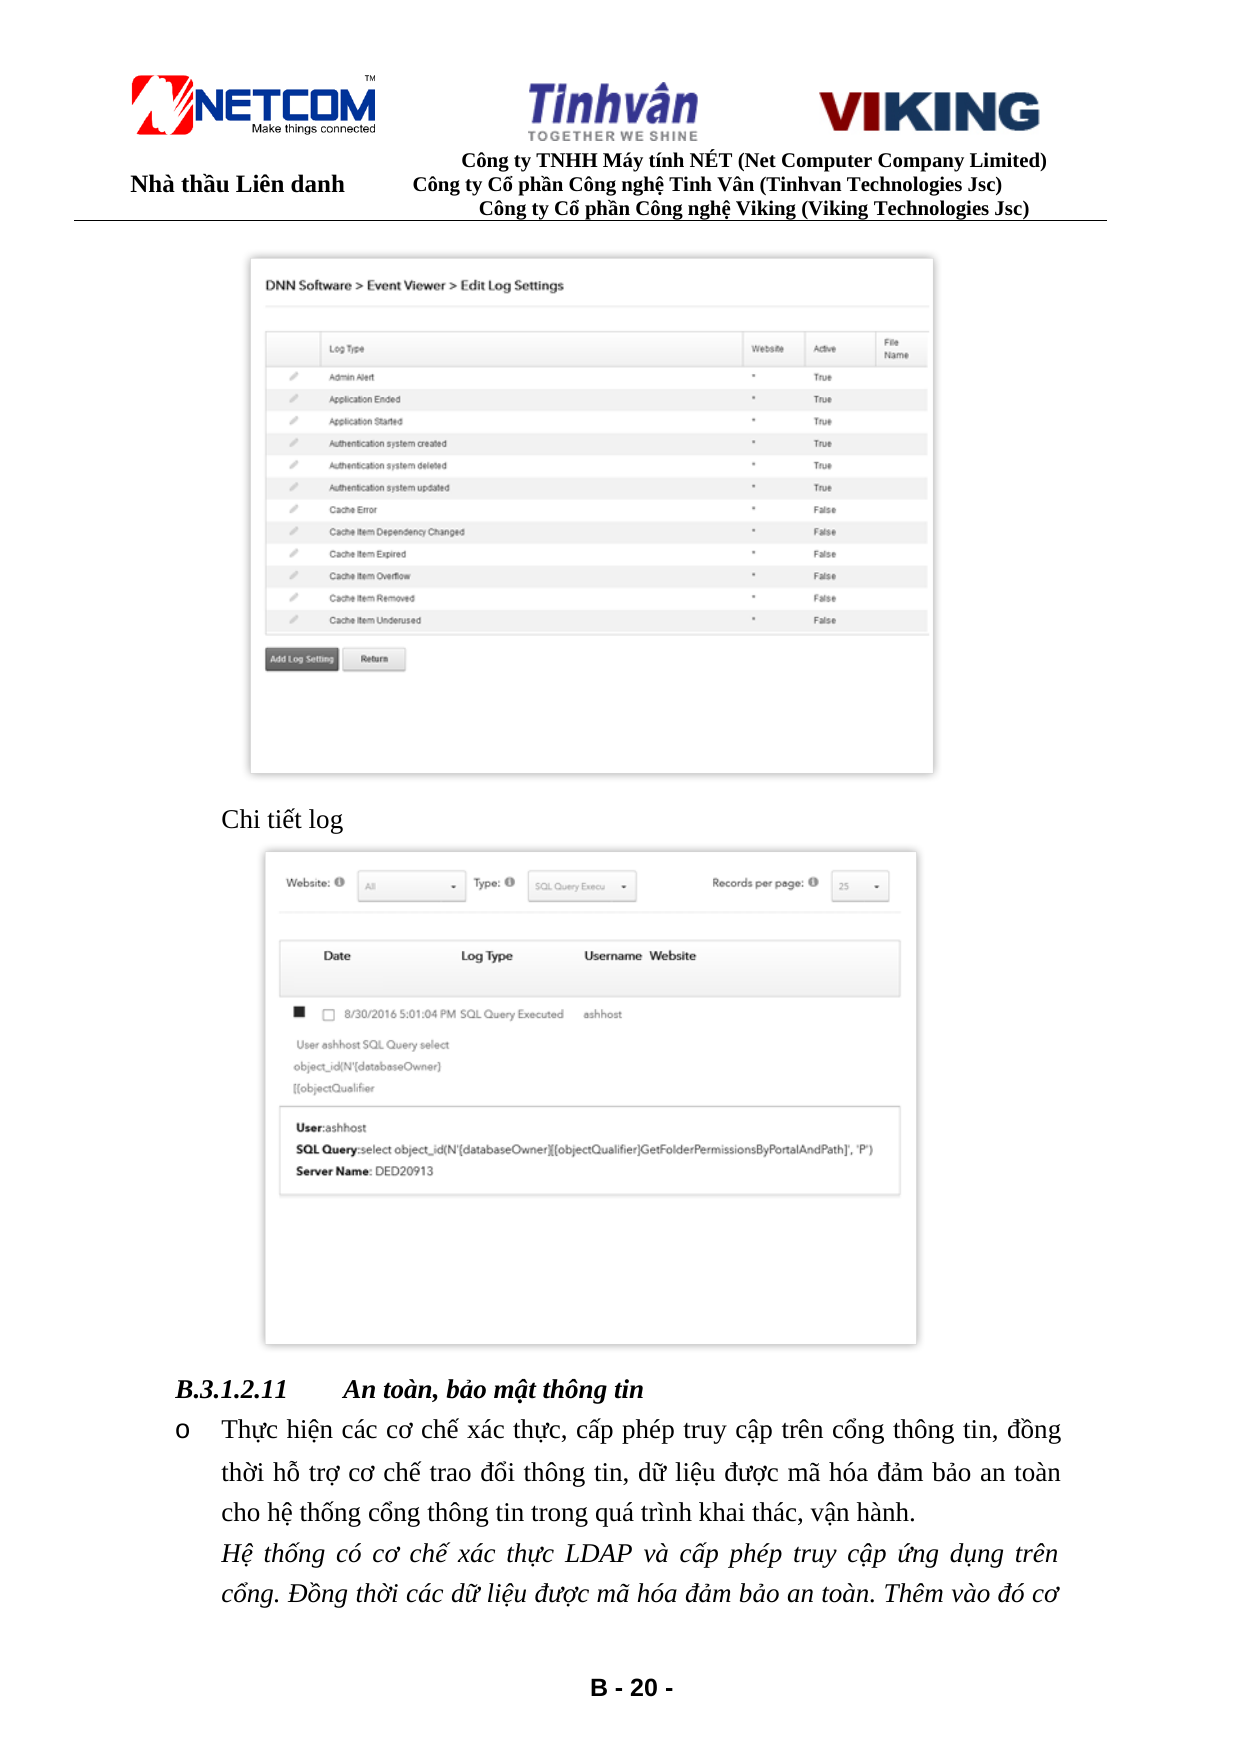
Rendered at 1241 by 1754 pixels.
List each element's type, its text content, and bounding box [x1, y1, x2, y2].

subtitle An toàn, bảo mật thông tin [175, 1373, 1063, 1404]
text Chi tiết log [221, 803, 1063, 835]
picture [131, 75, 375, 135]
picture [818, 82, 1041, 144]
picture [528, 82, 698, 141]
list Thực hiện các cơ chế xác thực, cấp phép truy cập trên cổng thông tin, đồng thời hỗ trợ cơ chế trao đổi thông tin, dữ liệu được mã hóa đảm bảo an toàn cho hệ thống cổng thông tin trong quá trình khai thác, vận hành. [174, 1413, 1063, 1528]
